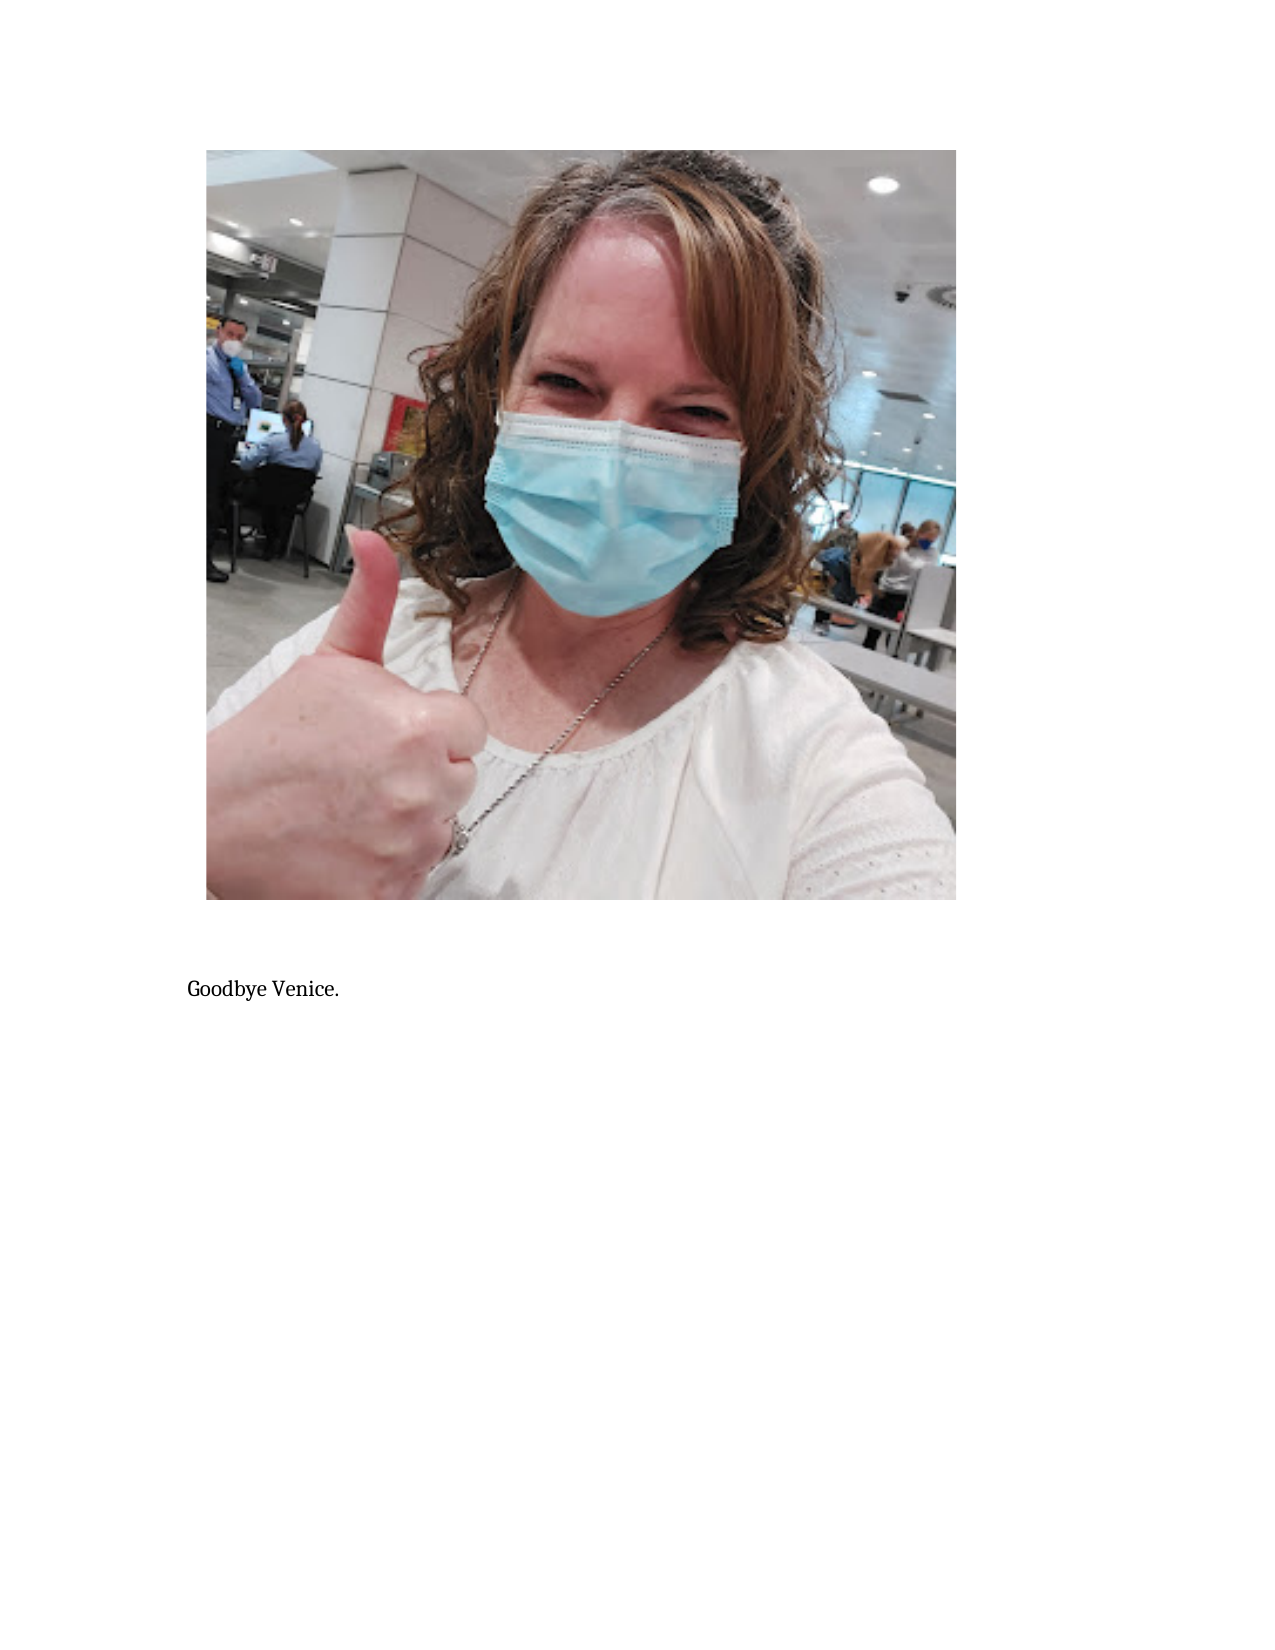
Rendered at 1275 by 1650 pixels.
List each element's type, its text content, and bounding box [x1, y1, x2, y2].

picture [206, 150, 957, 900]
text Goodbye Venice. [187, 976, 1087, 1002]
